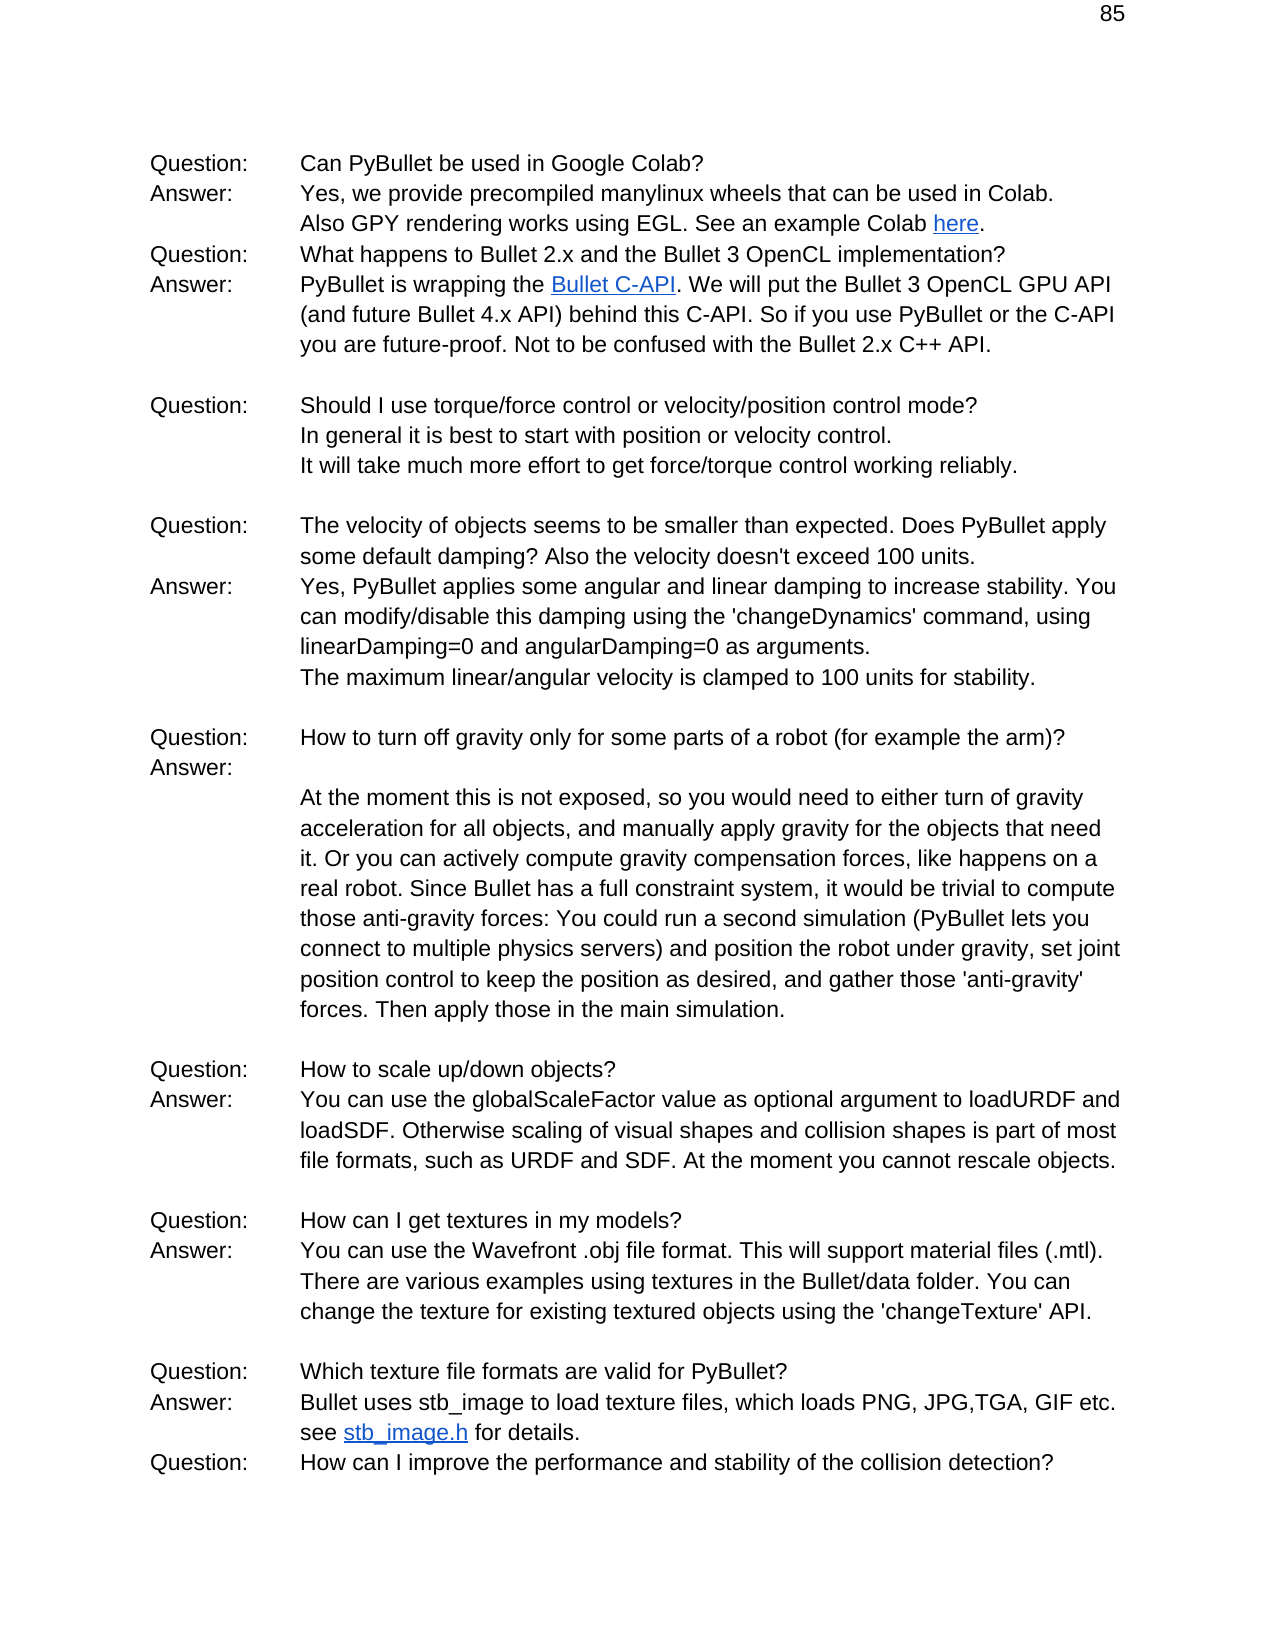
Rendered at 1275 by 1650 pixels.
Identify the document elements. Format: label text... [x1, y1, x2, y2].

text Question: How to turn off gravity only for some parts of a robot (for example the arm)? [150, 724, 1125, 750]
text loadSDF. Otherwise scaling of visual shapes and collision shapes is part of most file formats, such as URDF and SDF. At the moment you cannot rescale objects. [300, 1117, 1125, 1173]
text Answer: You can use the Wavefront .obj file format. This will support material files (.mtl). [150, 1237, 1125, 1264]
text (and future Bullet 4.x API) behind this C-API. So if you use PyBullet or the C-API you are future-proof. Not to be confused with the Bullet 2.x C++ API. [300, 301, 1125, 358]
text Answer: You can use the globalScaleFactor value as optional argument to loadURDF and [150, 1086, 1125, 1113]
text Question: The velocity of objects seems to be smaller than expected. Does PyBullet apply [150, 512, 1125, 539]
text Answer: Yes, we provide precompiled manylinux wheels that can be used in Colab. [150, 180, 1125, 207]
text Answer: Yes, PyBullet applies some angular and linear damping to increase stability. You can modify/disable this damping using the 'changeDynamics' command, using linearDamping=0 and angularDamping=0 as arguments. [150, 573, 1125, 660]
text Answer: Bullet uses stb_image to load texture files, which loads PNG, JPG,TGA, GIF etc. [150, 1388, 1125, 1415]
text The maximum linear/angular velocity is clamped to 100 units for stability. [225, 663, 1125, 690]
text Question: Which texture file formats are valid for PyBullet? [150, 1358, 1125, 1385]
text Question: How can I get textures in my models? [150, 1207, 1125, 1234]
text see stb_image.h for details. [300, 1419, 1125, 1445]
text There are various examples using textures in the Bullet/data folder. You can change the texture for existing textured objects using the 'changeTexture' API. [300, 1268, 1125, 1324]
text Also GPY rendering works using EGL. See an example Colab here. [150, 210, 1125, 237]
text Question: What happens to Bullet 2.x and the Bullet 3 OpenCL implementation? Answer: PyBullet is wrapping the Bullet C-API. We will put the Bullet 3 OpenCL GPU API [150, 241, 1125, 297]
text Question: How can I improve the performance and stability of the collision detection? [150, 1449, 1125, 1475]
text In general it is best to start with position or velocity control. [150, 422, 1125, 448]
text At the moment this is not exposed, so you would need to either turn of gravity acceleration for all objects, and manually apply gravity for the objects that need it. Or you can actively compute gravity compensation forces, like happens on a real robot. Since Bullet has a full constraint system, it would be trivial to compute those anti-gravity forces: You could run a second simulation (PyBullet lets you connect to multiple physics servers) and position the robot under gravity, set joint position control to keep the position as desired, and gather those 'anti-gravity' forces. Then apply those in the main simulation. [300, 784, 1125, 1022]
text Answer: [150, 754, 1125, 781]
text some default damping? Also the velocity doesn't exceed 100 units. [225, 543, 1125, 569]
text Question: Can PyBullet be used in Google Colab? [150, 150, 1125, 176]
text It will take much more effort to get force/torque control working reliably. [225, 452, 1125, 478]
text Question: How to scale up/down objects? [150, 1056, 1125, 1083]
text Question: Should I use torque/force control or velocity/position control mode? [150, 392, 1125, 418]
